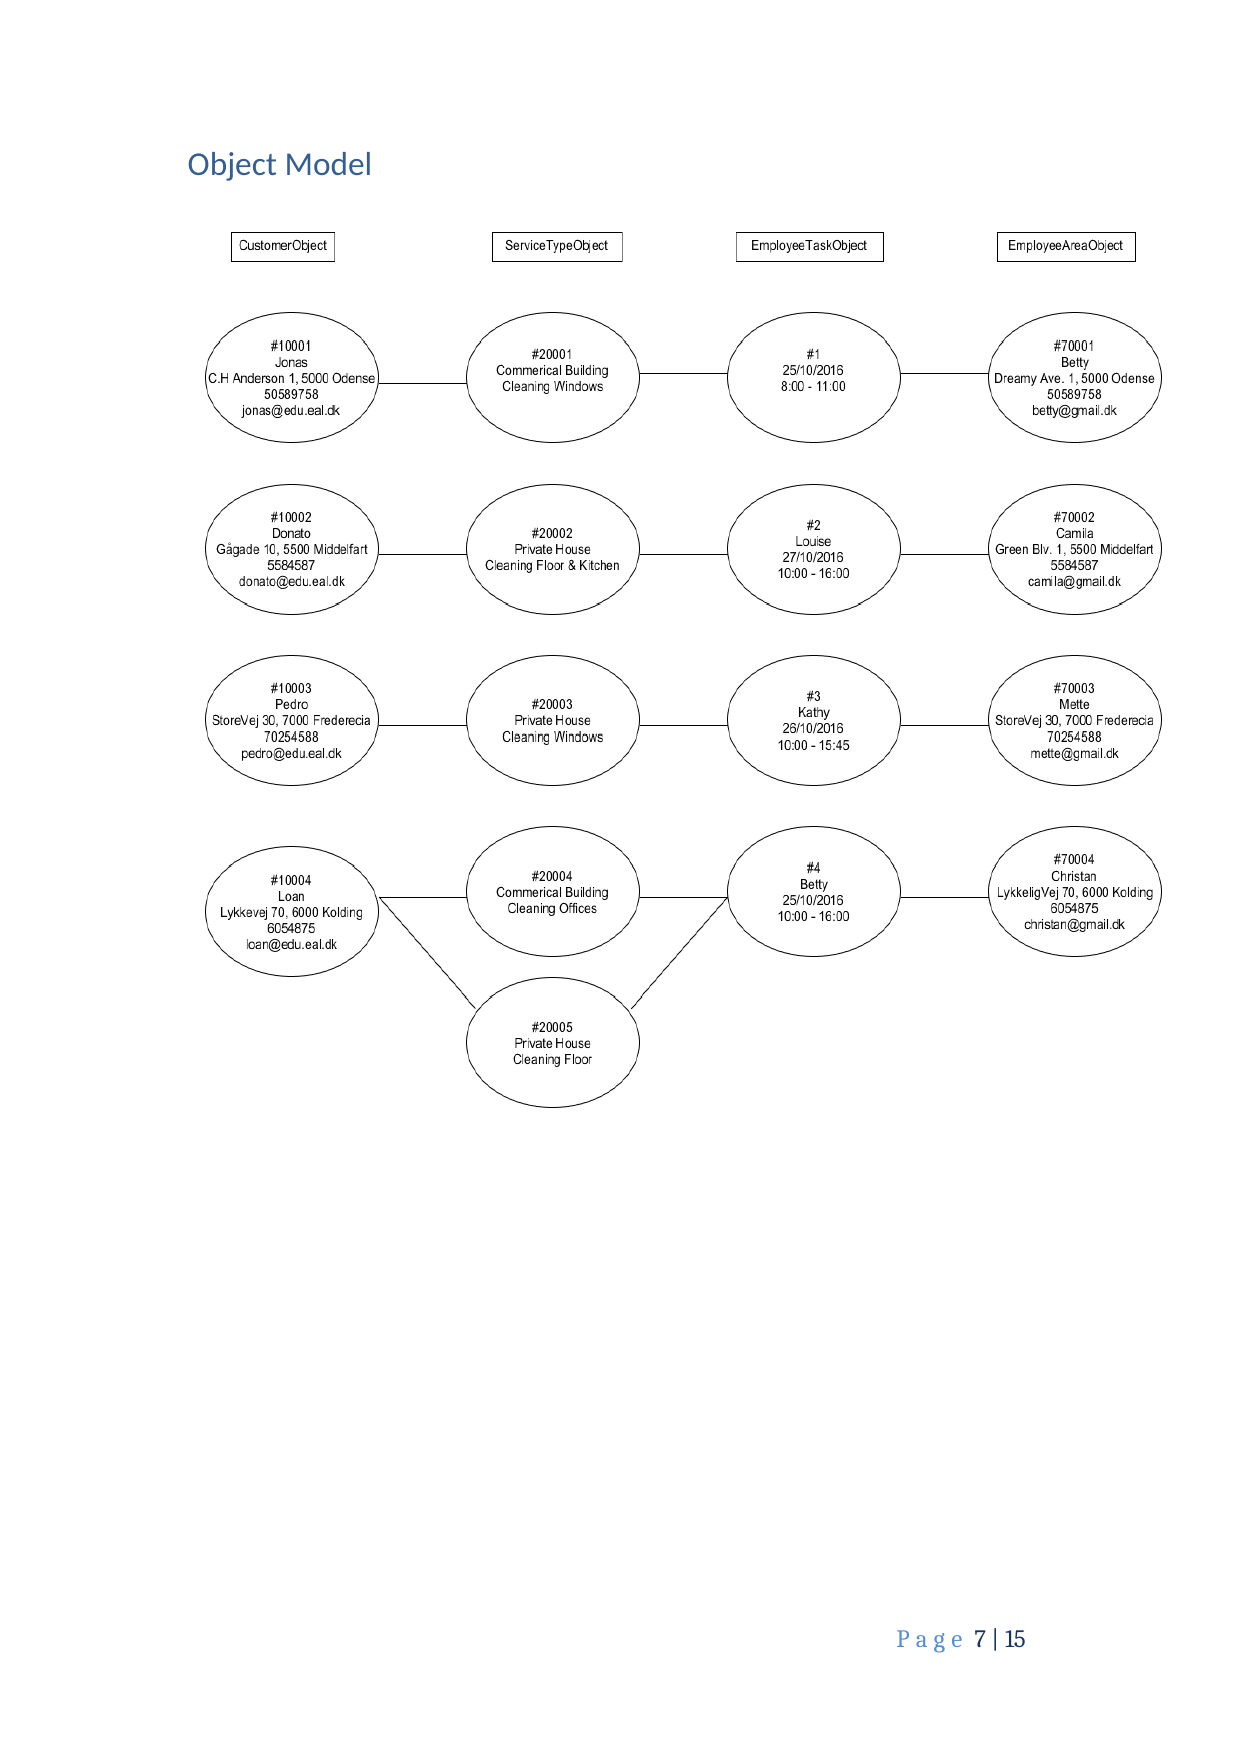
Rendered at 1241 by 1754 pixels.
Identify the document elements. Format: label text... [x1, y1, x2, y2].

picture [187, 212, 1179, 1129]
subtitle Object Model [187, 143, 1053, 184]
